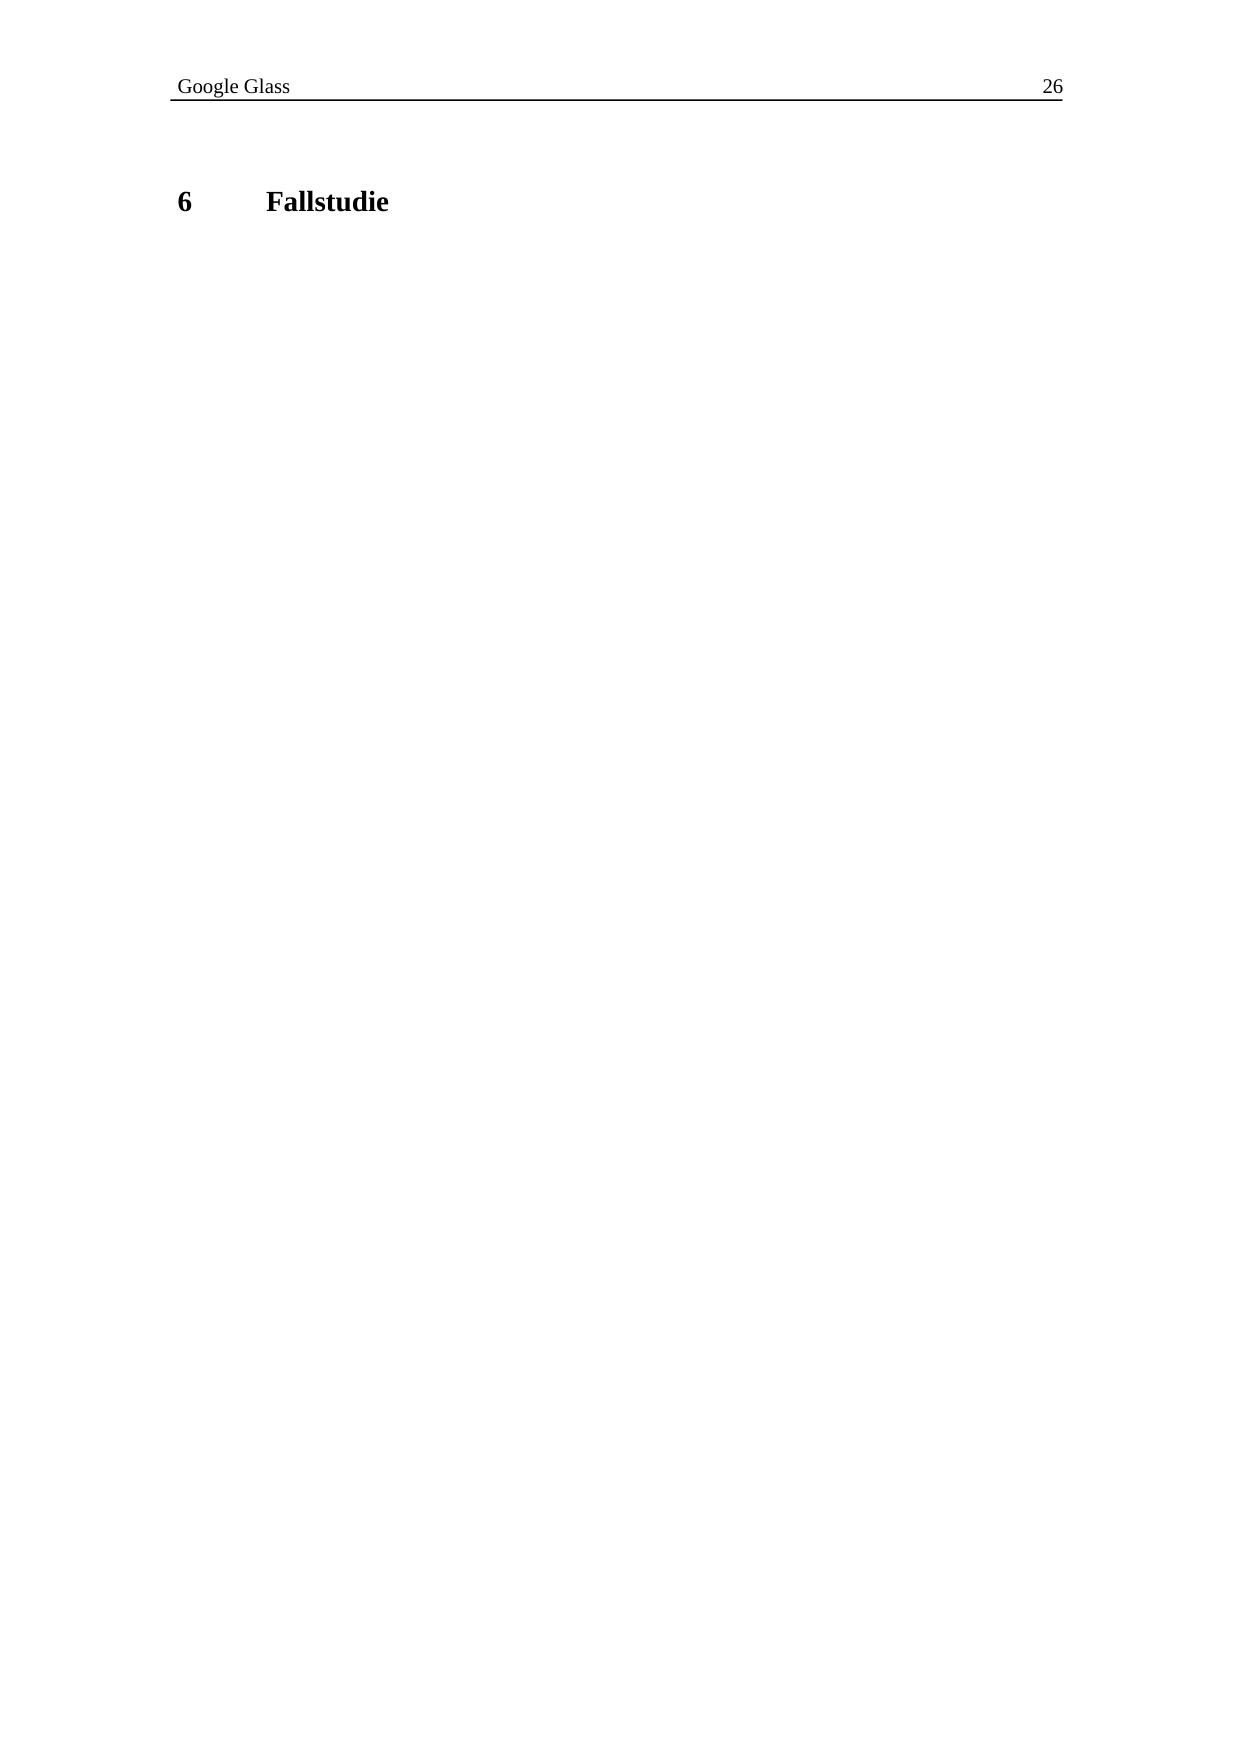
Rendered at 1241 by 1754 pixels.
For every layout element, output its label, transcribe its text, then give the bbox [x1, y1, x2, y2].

subtitle Fallstudie [177, 184, 1063, 218]
